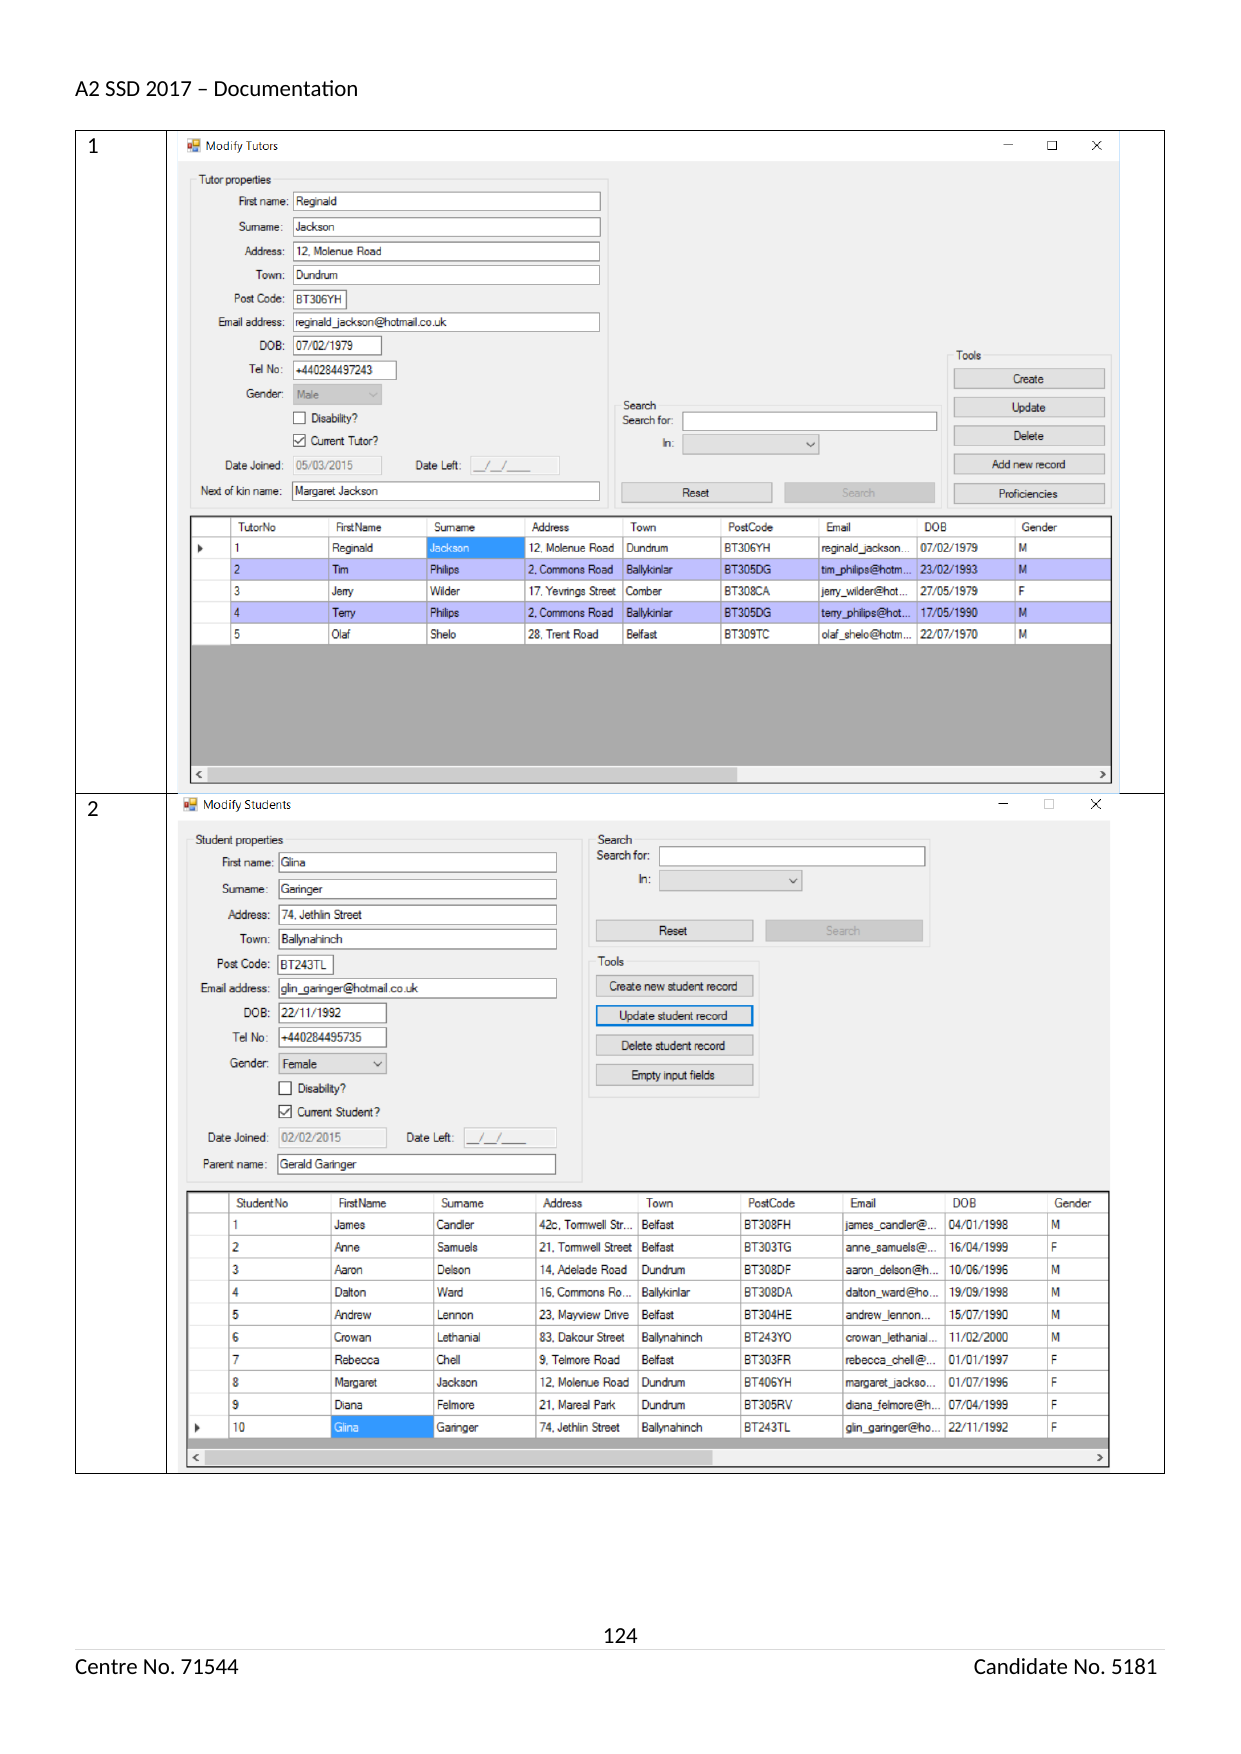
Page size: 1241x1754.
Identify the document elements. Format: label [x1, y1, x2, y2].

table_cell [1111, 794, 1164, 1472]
picture [177, 131, 1120, 1473]
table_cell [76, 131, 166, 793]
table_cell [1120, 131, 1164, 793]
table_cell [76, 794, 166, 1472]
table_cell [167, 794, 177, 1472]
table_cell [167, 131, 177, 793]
